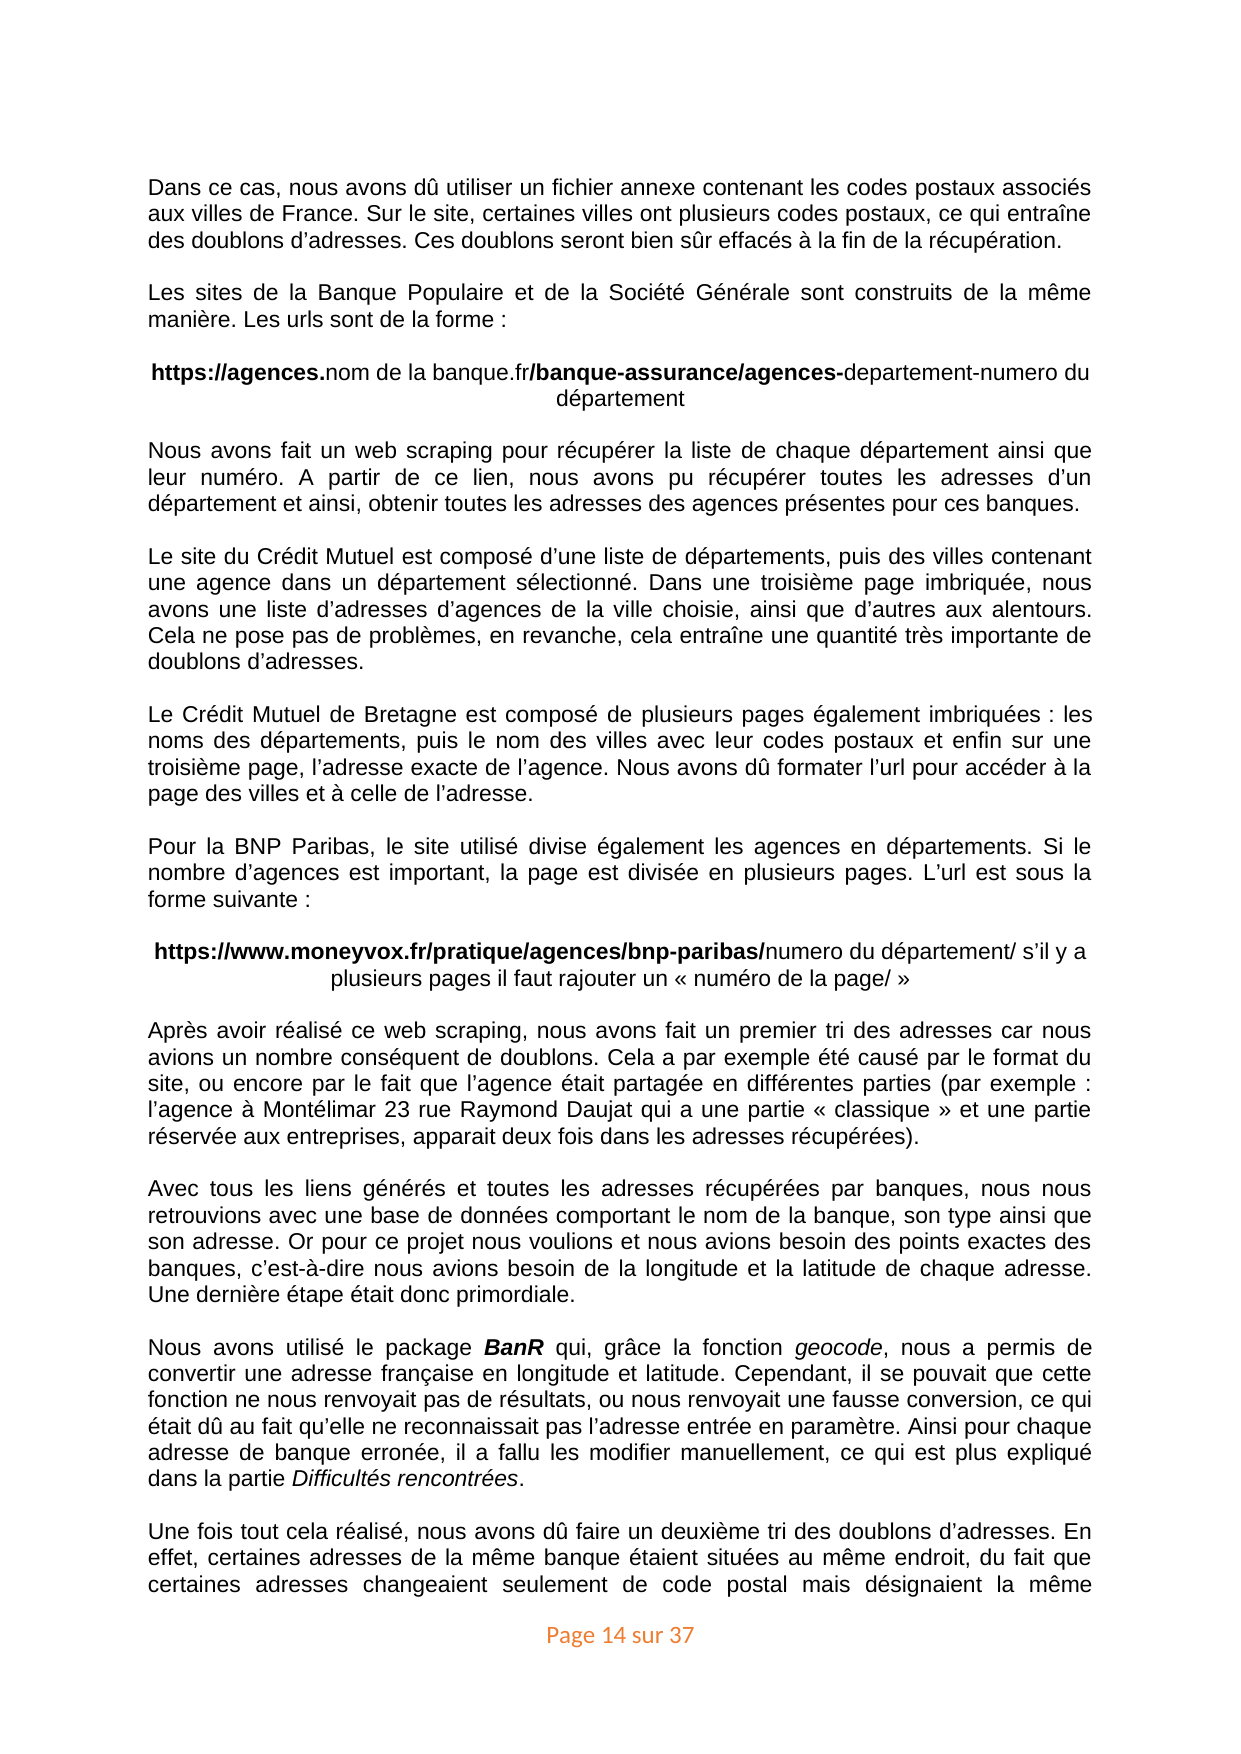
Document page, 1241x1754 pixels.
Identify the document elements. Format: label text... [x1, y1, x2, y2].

text Dans ce cas, nous avons dû utiliser un fichier annexe contenant les codes postaux associés aux villes de France. Sur le site, certaines villes ont plusieurs codes postaux, ce qui entraîne des doublons d’adresses. Ces doublons seront bien sûr effacés à la fin de la récupération. [148, 174, 1093, 253]
text https://www.moneyvox.fr/pratique/agences/bnp-paribas/numero du département/ s’il y a plusieurs pages il faut rajouter un « numéro de la page/ » [148, 938, 1093, 991]
text Le Crédit Mutuel de Bretagne est composé de plusieurs pages également imbriquées : les noms des départements, puis le nom des villes avec leur codes postaux et enfin sur une troisième page, l’adresse exacte de l’agence. Nous avons dû formater l’url pour accéder à la page des villes et à celle de l’adresse. [148, 701, 1093, 806]
text Nous avons utilisé le package BanR qui, grâce la fonction geocode, nous a permis de convertir une adresse française en longitude et latitude. Cependant, il se pouvait que cette fonction ne nous renvoyait pas de résultats, ou nous renvoyait une fausse conversion, ce qui était dû au fait qu’elle ne reconnaissait pas l’adresse entrée en paramètre. Ainsi pour chaque adresse de banque erronée, il a fallu les modifier manuellement, ce qui est plus expliqué dans la partie Difficultés rencontrées. [148, 1333, 1093, 1492]
text Le site du Crédit Mutuel est composé d’une liste de départements, puis des villes contenant une agence dans un département sélectionné. Dans une troisième page imbriquée, nous avons une liste d’adresses d’agences de la ville choisie, ainsi que d’autres aux alentours. Cela ne pose pas de problèmes, en revanche, cela entraîne une quantité très importante de doublons d’adresses. [148, 543, 1093, 675]
text Avec tous les liens générés et toutes les adresses récupérées par banques, nous nous retrouvions avec une base de données comportant le nom de la banque, son type ainsi que son adresse. Or pour ce projet nous voulions et nous avions besoin des points exactes des banques, c’est-à-dire nous avions besoin de la longitude et la latitude de chaque adresse. Une dernière étape était donc primordiale. [148, 1175, 1093, 1307]
text Pour la BNP Paribas, le site utilisé divise également les agences en départements. Si le nombre d’agences est important, la page est divisée en plusieurs pages. L’url est sous la forme suivante : [148, 833, 1093, 912]
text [148, 1518, 1093, 1597]
text https://agences.nom de la banque.fr/banque-assurance/agences-departement-numero du département [148, 358, 1093, 411]
text Les sites de la Banque Populaire et de la Société Générale sont construits de la même manière. Les urls sont de la forme : [148, 279, 1093, 332]
text Après avoir réalisé ce web scraping, nous avons fait un premier tri des adresses car nous avions un nombre conséquent de doublons. Cela a par exemple été causé par le format du site, ou encore par le fait que l’agence était partagée en différentes parties (par exemple : l’agence à Montélimar 23 rue Raymond Daujat qui a une partie « classique » et une partie réservée aux entreprises, apparait deux fois dans les adresses récupérées). [148, 1017, 1093, 1149]
text Nous avons fait un web scraping pour récupérer la liste de chaque département ainsi que leur numéro. A partir de ce lien, nous avons pu récupérer toutes les adresses d’un département et ainsi, obtenir toutes les adresses des agences présentes pour ces banques. [148, 437, 1093, 517]
